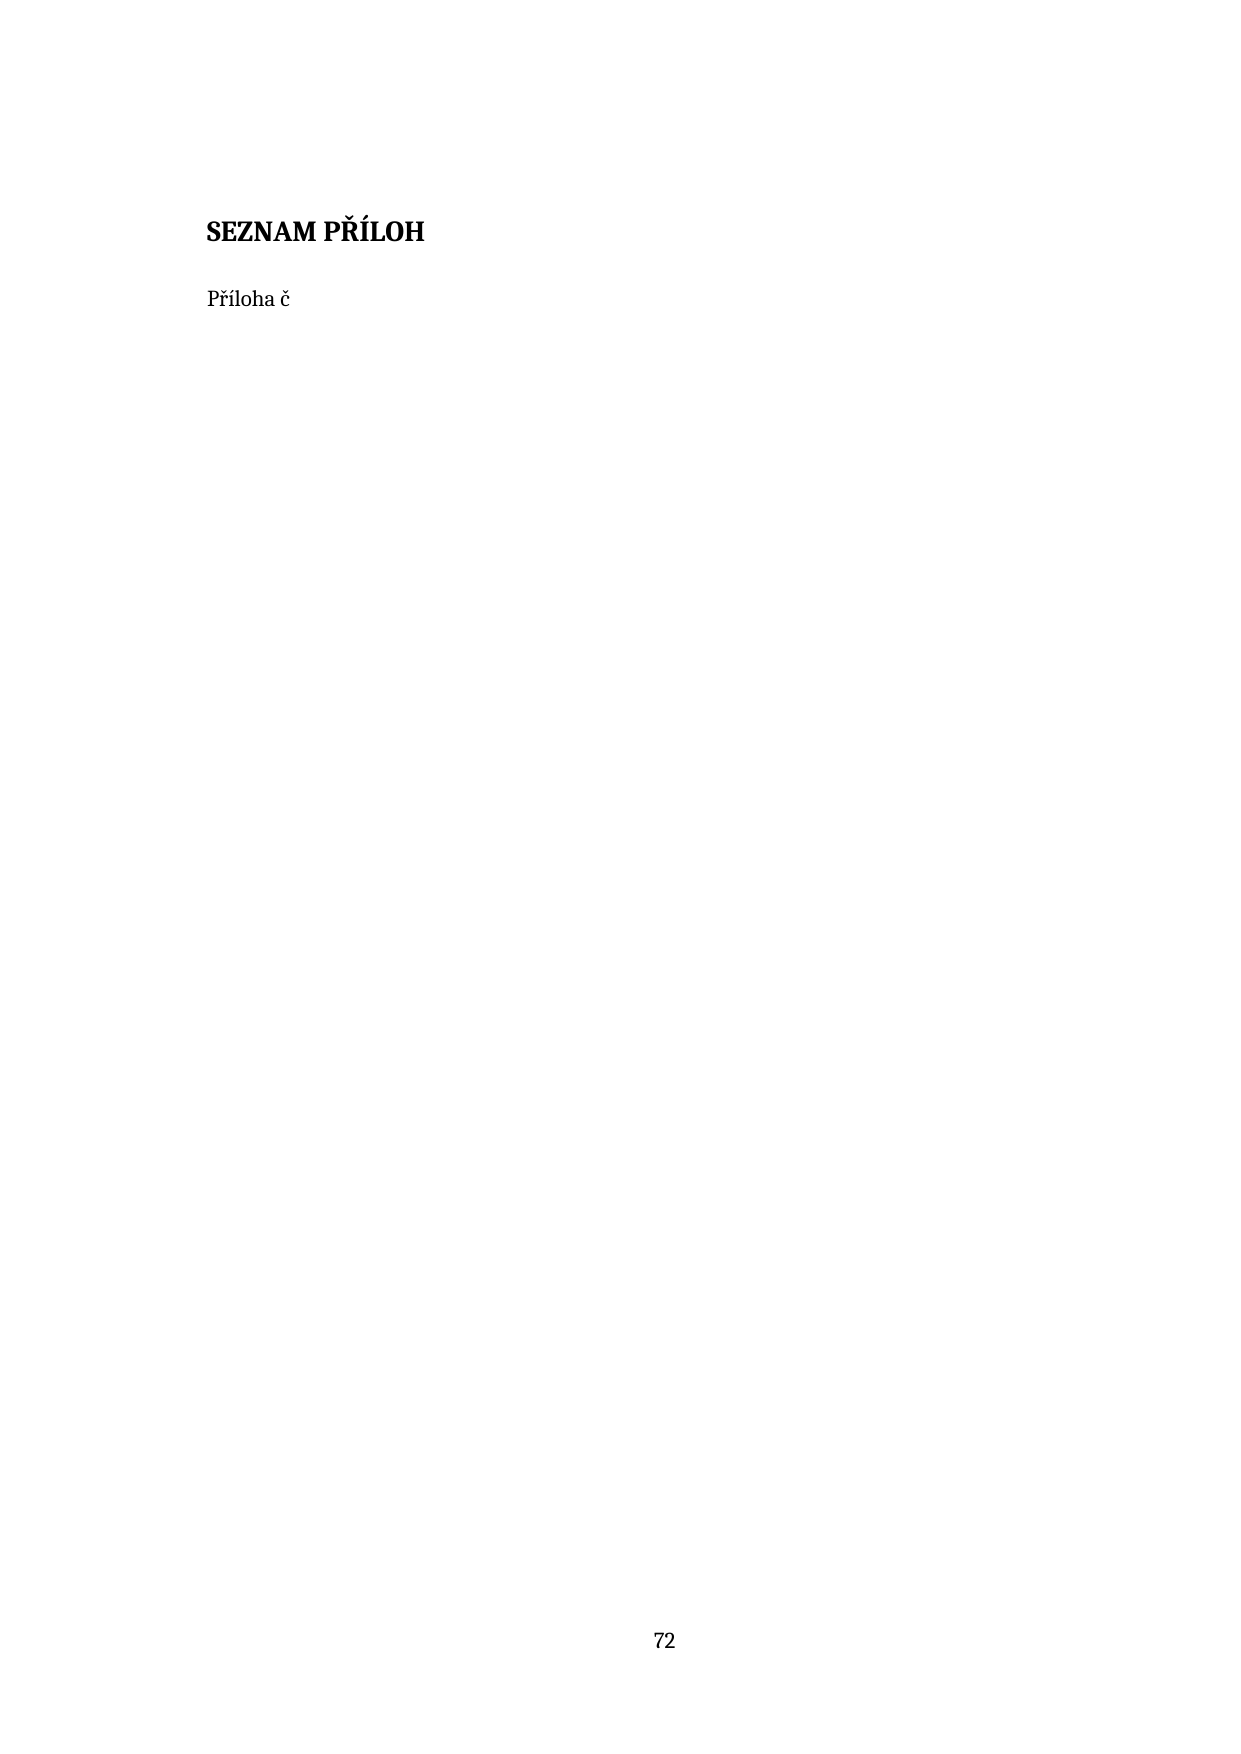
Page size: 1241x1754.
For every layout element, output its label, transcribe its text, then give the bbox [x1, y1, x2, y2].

text Seznam příloh [207, 215, 1122, 248]
text Příloha č [207, 286, 1122, 312]
